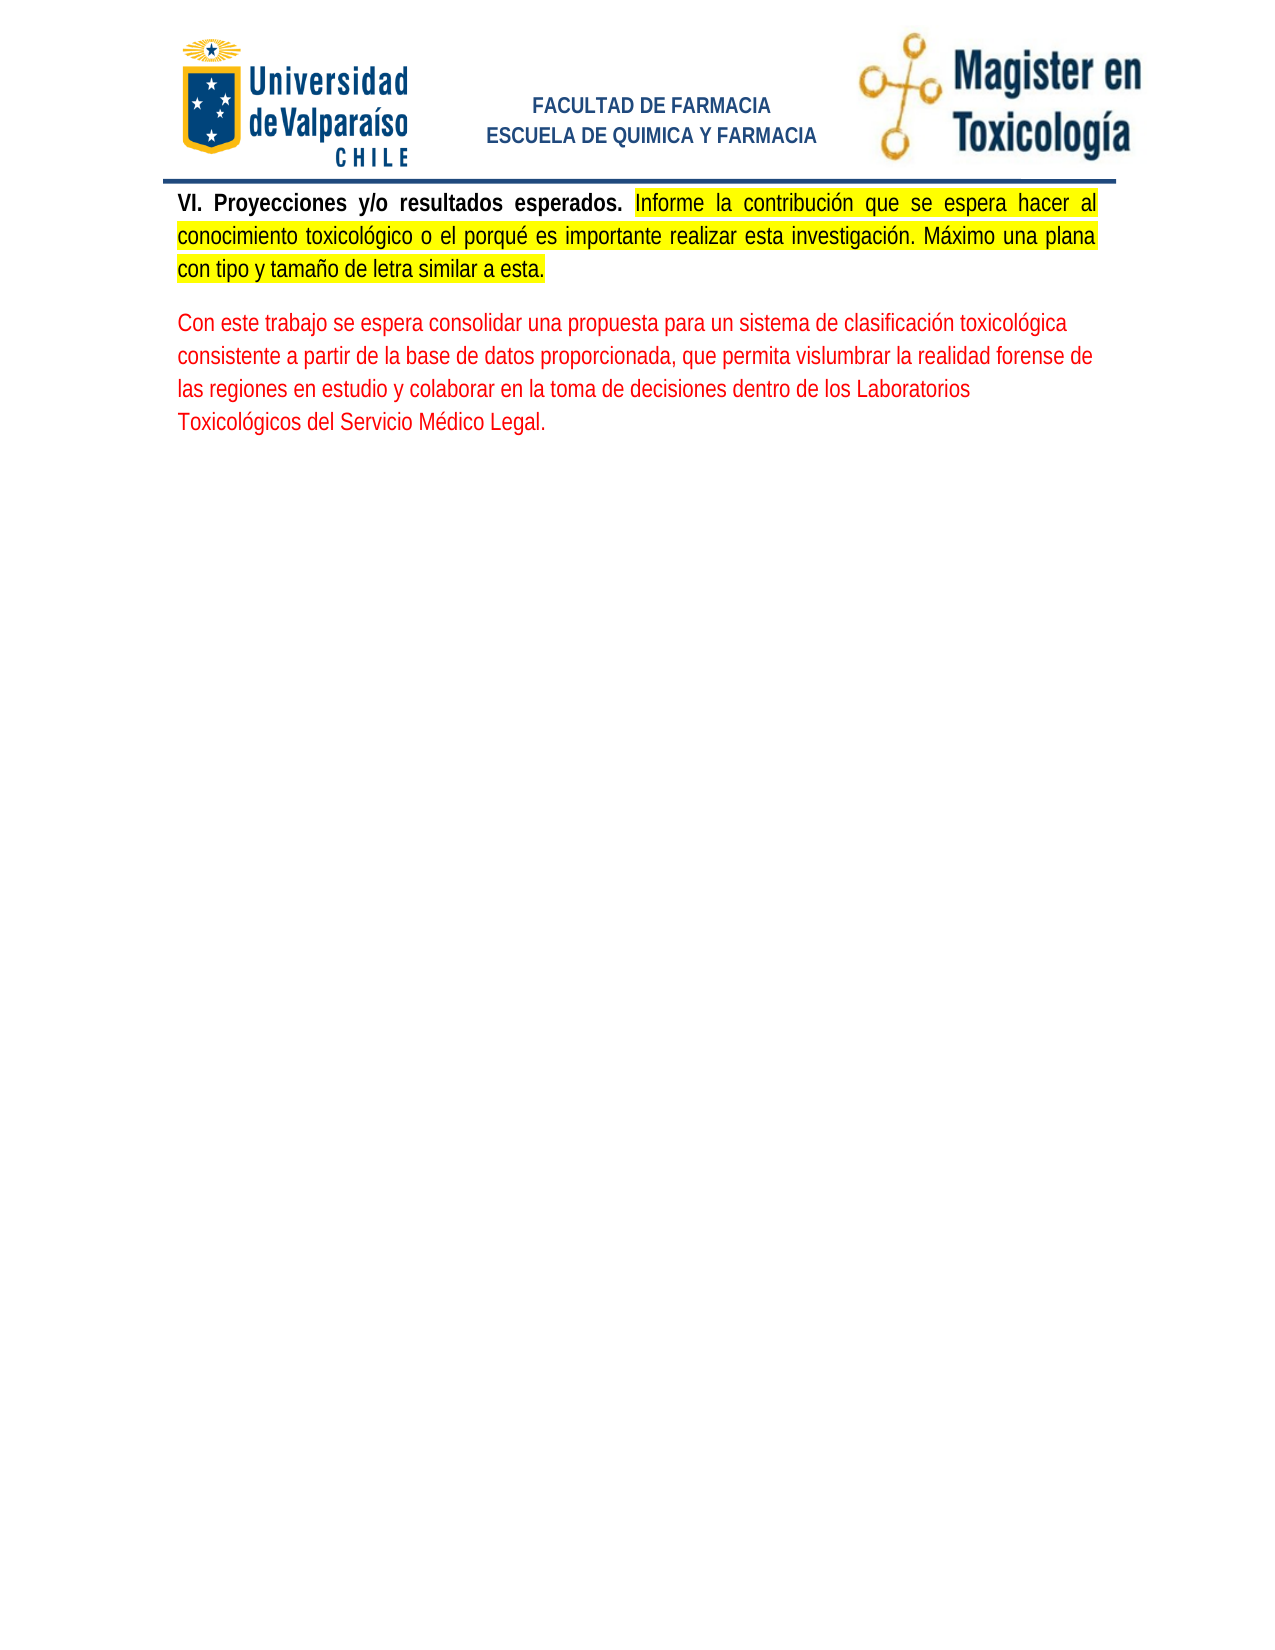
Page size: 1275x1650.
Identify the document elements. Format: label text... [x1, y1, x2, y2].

picture [182, 39, 408, 167]
text VI. Proyecciones y/o resultados esperados. Informe la contribución que se espera hacer al conocimiento toxicológico o el porqué es importante realizar esta investigación. Máximo una plana con tipo y tamaño de letra similar a esta. [177, 250, 1098, 283]
picture [856, 25, 1149, 168]
text Con este trabajo se espera consolidar una propuesta para un sistema de clasificación toxicológica consistente a partir de la base de datos proporcionada, que permita vislumbrar la realidad forense de las regiones en estudio y colaborar en la toma de decisiones dentro de los Laboratorios Toxicológicos del Servicio Médico Legal. [177, 308, 1098, 435]
text VI. Proyecciones y/o resultados esperados. Informe la contribución que se espera hacer al conocimiento toxicológico o el porqué es importante realizar esta investigación. Máximo una plana con tipo y tamaño de letra similar a esta. [177, 188, 1098, 221]
